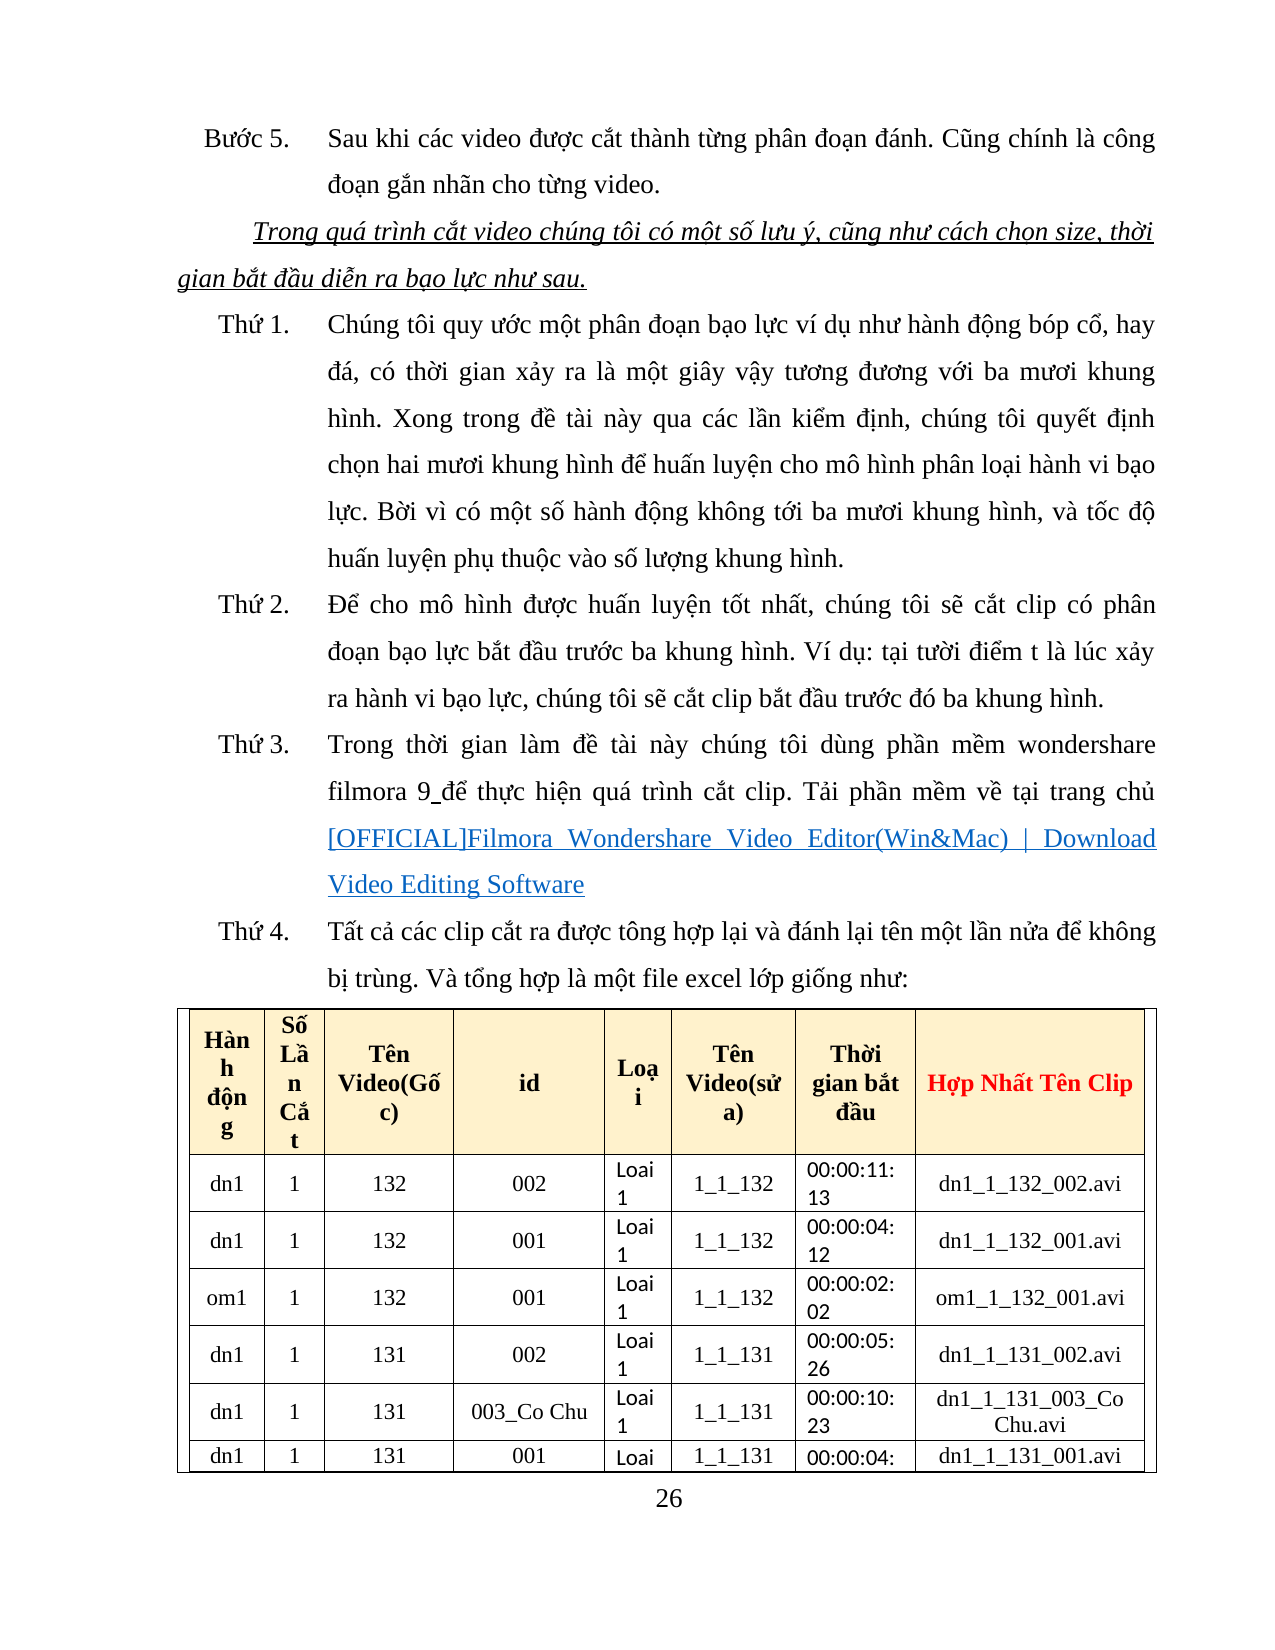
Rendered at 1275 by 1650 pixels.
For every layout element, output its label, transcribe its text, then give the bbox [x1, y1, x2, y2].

list Để cho mô hình được huấn luyện tốt nhất, chúng tôi sẽ cắt clip có phân đoạn bạo lực bắt đầu trước ba khung hình. Ví dụ: tại tười điểm t là lúc xảy ra hành vi bạo lực, chúng tôi sẽ cắt clip bắt đầu trước đó ba khung hình. [290, 588, 1157, 713]
table_header Bảng -: đánh lại tên cho clip được cắt ra. [190, 1212, 264, 1268]
table_header Bảng -: đánh lại tên cho clip được cắt ra. [454, 1269, 604, 1325]
table_header Bảng -: đánh lại tên cho clip được cắt ra. [796, 1155, 915, 1211]
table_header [454, 1441, 604, 1471]
table_header Bảng -: đánh lại tên cho clip được cắt ra. [605, 1155, 671, 1211]
table_header Bảng -: đánh lại tên cho clip được cắt ra. [605, 1326, 671, 1383]
table_header Bảng -: đánh lại tên cho clip được cắt ra. [325, 1269, 453, 1325]
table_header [325, 1441, 453, 1471]
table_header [672, 1441, 795, 1471]
table_header Bảng -: đánh lại tên cho clip được cắt ra. [265, 1269, 324, 1325]
table_header Bảng -: đánh lại tên cho clip được cắt ra. [265, 1384, 324, 1440]
list Tất cả các clip cắt ra được tông hợp lại và đánh lại tên một lần nửa để không bị trùng. Và tổng hợp là một file excel lớp giống như: [290, 915, 1157, 993]
table_header Bảng -: đánh lại tên cho clip được cắt ra. [796, 1269, 915, 1325]
table_header Bảng -: đánh lại tên cho clip được cắt ra. [672, 1269, 795, 1325]
table_header Bảng -: đánh lại tên cho clip được cắt ra. [916, 1384, 1144, 1440]
table_header Bảng -: đánh lại tên cho clip được cắt ra. [190, 1155, 264, 1211]
table_header Bảng -: đánh lại tên cho clip được cắt ra. [325, 1212, 453, 1268]
table_header Bảng -: đánh lại tên cho clip được cắt ra. [265, 1212, 324, 1268]
table_header Bảng -: đánh lại tên cho clip được cắt ra. [605, 1212, 671, 1268]
table_header Bảng -: đánh lại tên cho clip được cắt ra. [916, 1269, 1144, 1325]
table_header Bảng -: đánh lại tên cho clip được cắt ra. [796, 1326, 915, 1383]
list Sau khi các video được cắt thành từng phân đoạn đánh. Cũng chính là công đoạn gắn nhãn cho từng video. [290, 122, 1157, 199]
table_header Bảng -: đánh lại tên cho clip được cắt ra. [190, 1326, 264, 1383]
table_header Bảng -: đánh lại tên cho clip được cắt ra. [265, 1155, 324, 1211]
table_header Bảng -: đánh lại tên cho clip được cắt ra. [916, 1326, 1144, 1383]
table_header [796, 1441, 915, 1471]
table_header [1145, 1009, 1156, 1472]
table_header Bảng -: đánh lại tên cho clip được cắt ra. [325, 1155, 453, 1211]
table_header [265, 1441, 324, 1471]
table_header Bảng -: đánh lại tên cho clip được cắt ra. [796, 1212, 915, 1268]
table_header Bảng -: đánh lại tên cho clip được cắt ra. [325, 1326, 453, 1383]
table_header Bảng -: đánh lại tên cho clip được cắt ra. [454, 1326, 604, 1383]
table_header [916, 1441, 1144, 1471]
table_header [190, 1441, 264, 1471]
table_header Bảng -: đánh lại tên cho clip được cắt ra. [454, 1384, 604, 1440]
table_header Bảng -: đánh lại tên cho clip được cắt ra. [672, 1384, 795, 1440]
table_header Bảng -: đánh lại tên cho clip được cắt ra. [605, 1384, 671, 1440]
table_header Bảng -: đánh lại tên cho clip được cắt ra. [454, 1155, 604, 1211]
table_header Bảng -: đánh lại tên cho clip được cắt ra. [605, 1269, 671, 1325]
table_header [605, 1441, 671, 1471]
table_header Bảng -: đánh lại tên cho clip được cắt ra. [265, 1326, 324, 1383]
table_header Bảng -: đánh lại tên cho clip được cắt ra. [916, 1155, 1144, 1211]
table_header Bảng -: đánh lại tên cho clip được cắt ra. [190, 1384, 264, 1440]
table_header Bảng -: đánh lại tên cho clip được cắt ra. [454, 1212, 604, 1268]
table_header Bảng -: đánh lại tên cho clip được cắt ra. [796, 1384, 915, 1440]
table_header Bảng -: đánh lại tên cho clip được cắt ra. [672, 1212, 795, 1268]
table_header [178, 1009, 189, 1472]
list Chúng tôi quy ước một phân đoạn bạo lực ví dụ như hành động bóp cổ, hay đá, có thời gian xảy ra là một giây vậy tương đương với ba mươi khung hình. Xong trong đề tài này qua các lần kiểm định, chúng tôi quyết định chọn hai mươi khung hình để huấn luyện cho mô hình phân loại hành vi bạo lực. Bời vì có một số hành động không tới ba mươi khung hình, và tốc độ huấn luyện phụ thuộc vào số lượng khung hình. [290, 308, 1157, 573]
table_header Bảng -: đánh lại tên cho clip được cắt ra. [916, 1212, 1144, 1268]
table_header Bảng -: đánh lại tên cho clip được cắt ra. [325, 1384, 453, 1440]
table_header Bảng -: đánh lại tên cho clip được cắt ra. [672, 1155, 795, 1211]
table_header Bảng -: đánh lại tên cho clip được cắt ra. [672, 1326, 795, 1383]
table_header Bảng -: đánh lại tên cho clip được cắt ra. [190, 1269, 264, 1325]
text Trong quá trình cắt video chúng tôi có một số lưu ý, cũng như cách chọn size, thời gian bắt đầu diễn ra bạo lực như sau. [177, 215, 1157, 293]
list Trong thời gian làm đề tài này chúng tôi dùng phần mềm wondershare filmora 9 để thực hiện quá trình cắt clip. Tải phần mềm về tại trang chủ [OFFICIAL]Filmora Wondershare Video Editor(Win&Mac) | Download Video Editing Software [290, 728, 1157, 899]
